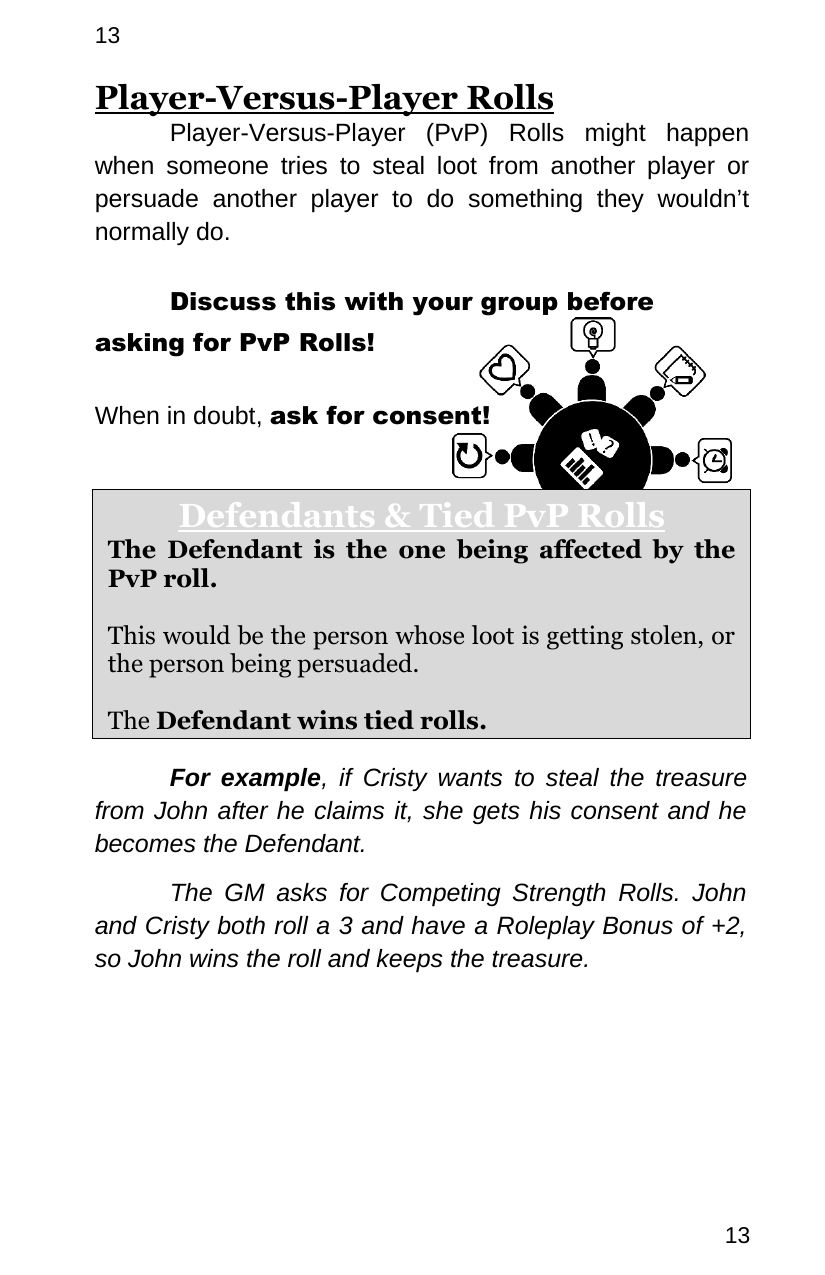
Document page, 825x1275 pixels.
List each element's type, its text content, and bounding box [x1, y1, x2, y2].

subtitle Player-Versus-Player Rolls [94, 79, 750, 117]
text Discuss this with your group before asking for PvP Rolls! [94, 283, 750, 359]
text The GM asks for Competing Strength Rolls. John and Cristy both roll a 3 and have a Roleplay Bonus of +2, so John wins the roll and keeps the treasure. [94, 878, 750, 973]
text Player-Versus-Player (PvP) Rolls might happen when someone tries to steal loot from another player or persuade another player to do something they wouldn’t normally do. [94, 118, 750, 246]
picture [452, 359, 732, 489]
text For example, if Cristy wants to steal the treasure from John after he claims it, she gets his consent and he becomes the Defendant. [94, 763, 750, 857]
text When in doubt, ask for consent! [94, 397, 544, 432]
